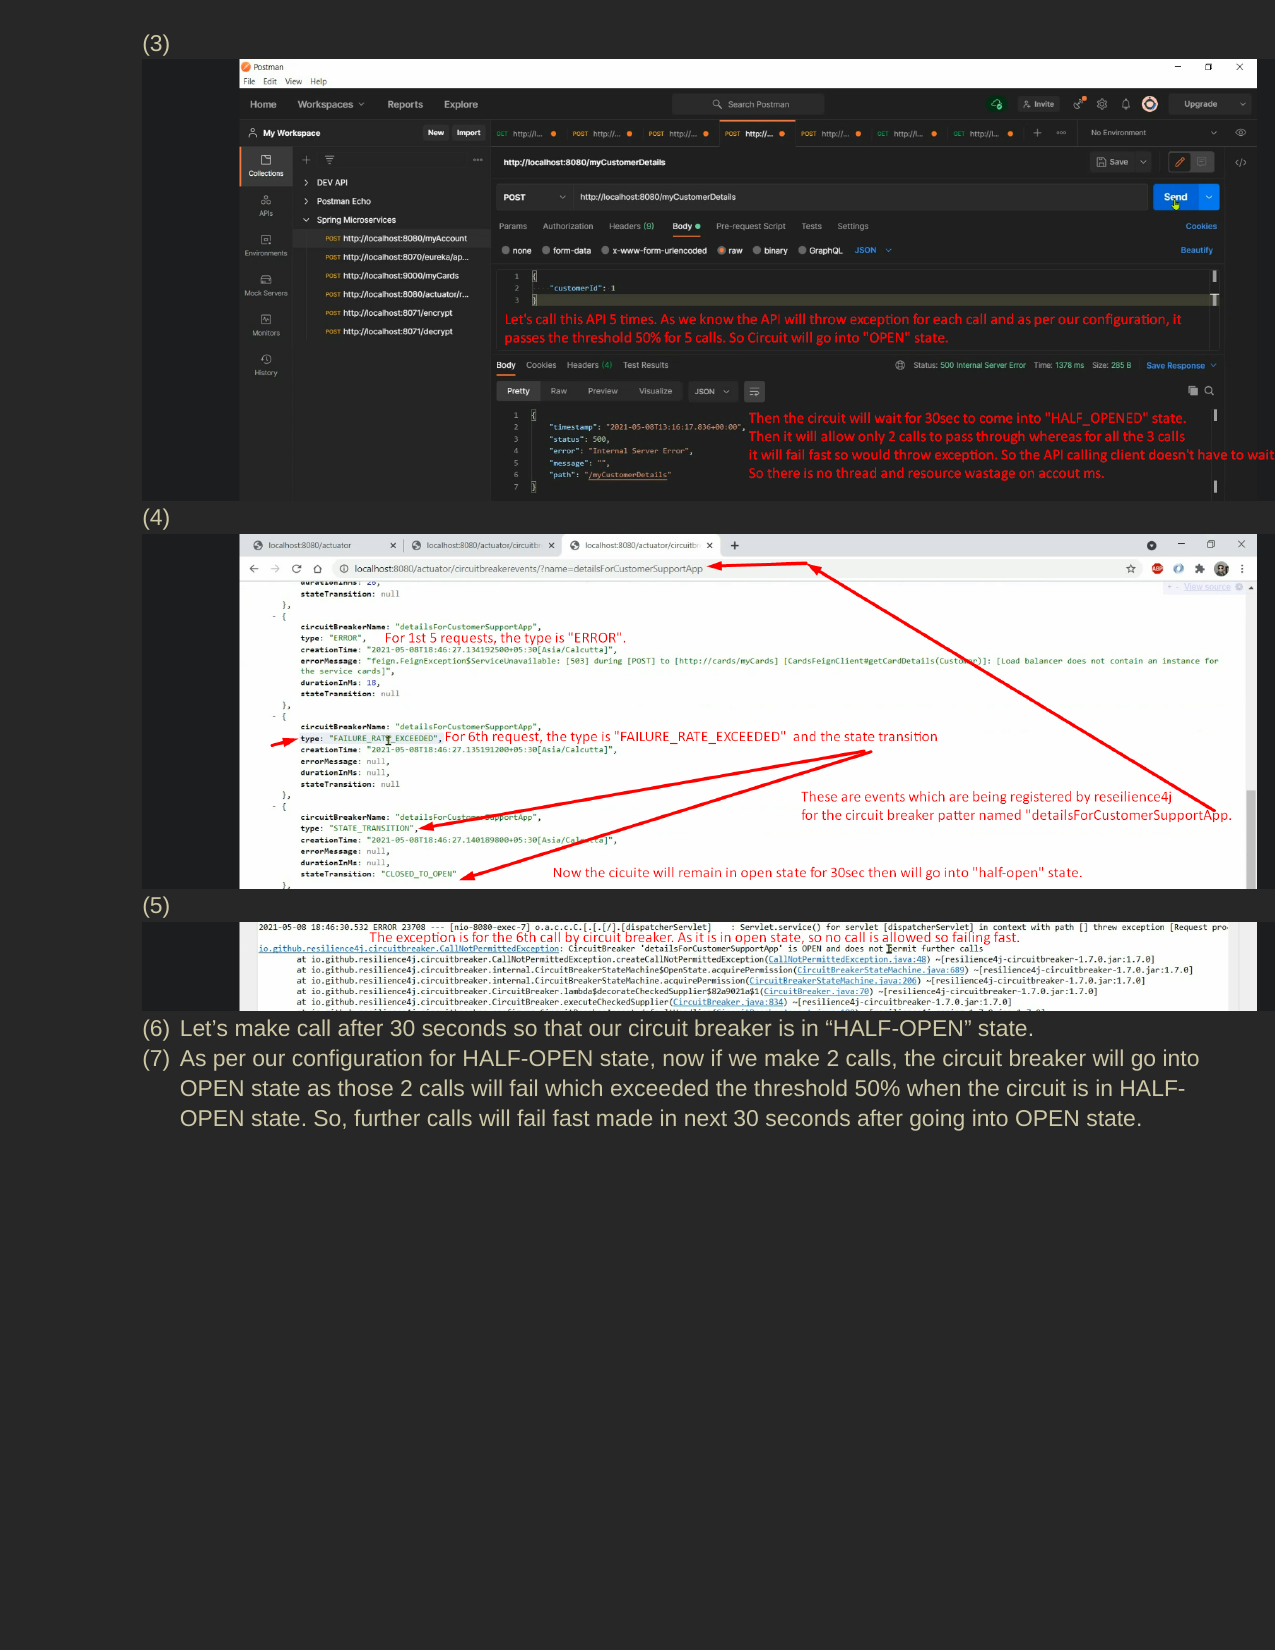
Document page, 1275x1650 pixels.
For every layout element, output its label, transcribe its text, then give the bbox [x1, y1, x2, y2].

picture [142, 534, 1275, 889]
picture [142, 922, 1275, 1011]
picture [142, 59, 1275, 501]
list Let’s make call after 30 seconds so that our circuit breaker is in “HALF-OPEN” state. [142, 1014, 1240, 1041]
list As per our configuration for HALF-OPEN state, now if we make 2 calls, the circuit breaker will go into OPEN state as those 2 calls will fail which exceeded the threshold 50% when the circuit is in HALF-OPEN state. So, further calls will fail fast made in next 30 seconds after going into OPEN state. [142, 1045, 1240, 1131]
